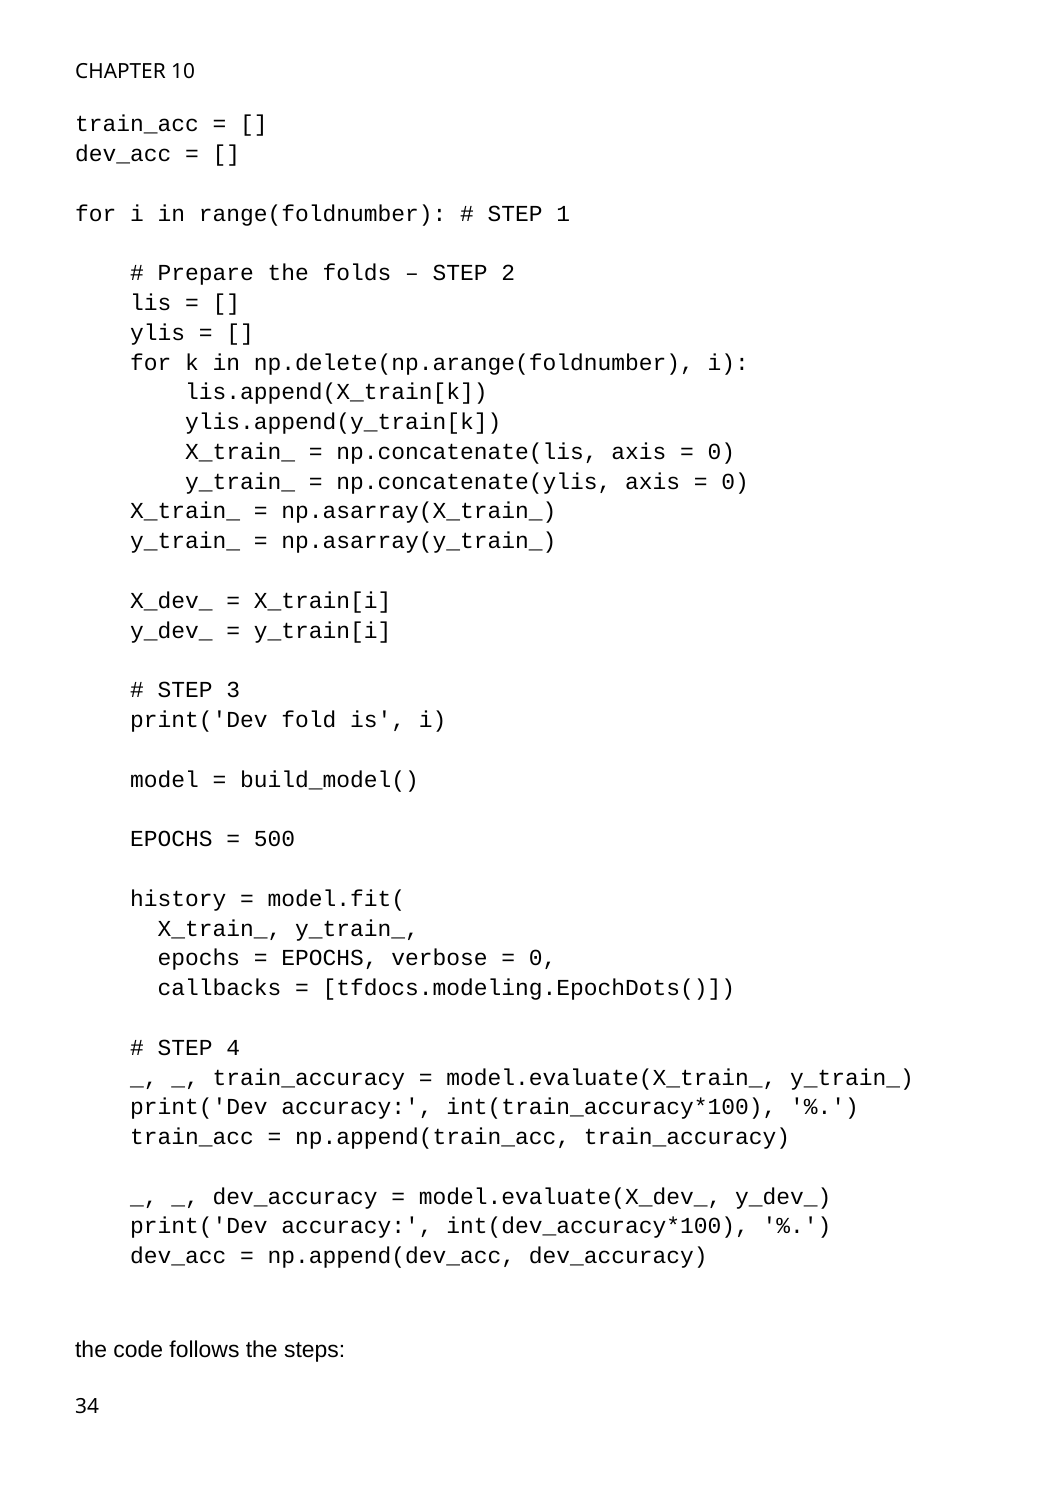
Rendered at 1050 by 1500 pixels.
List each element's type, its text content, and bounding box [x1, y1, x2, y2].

text train_acc = [] [75, 112, 937, 138]
text dev_acc = [] [75, 142, 937, 168]
text epochs = EPOCHS, verbose = 0, [75, 947, 937, 973]
text print('Dev accuracy:', int(train_accuracy*100), '%.') [75, 1096, 937, 1122]
text history = model.fit( [75, 887, 937, 913]
text X_train_, y_train_, [75, 917, 937, 943]
text for k in np.delete(np.arange(foldnumber), i): [75, 351, 937, 377]
text _, _, train_accuracy = model.evaluate(X_train_, y_train_) [75, 1066, 937, 1092]
text y_train_ = np.concatenate(ylis, axis = 0) [75, 470, 937, 496]
text EPOCHS = 500 [75, 827, 937, 853]
text print('Dev fold is', i) [75, 708, 937, 734]
text for i in range(foldnumber): # STEP 1 [75, 202, 937, 228]
text callbacks = [tfdocs.modeling.EpochDots()]) [75, 976, 937, 1002]
text # STEP 4 [75, 1036, 937, 1062]
text model = build_model() [75, 768, 937, 794]
text ylis = [] [75, 321, 937, 347]
text y_train_ = np.asarray(y_train_) [75, 529, 937, 556]
text _, _, dev_accuracy = model.evaluate(X_dev_, y_dev_) [75, 1185, 937, 1211]
text # STEP 3 [75, 678, 937, 704]
text X_train_ = np.asarray(X_train_) [75, 500, 937, 526]
text y_dev_ = y_train[i] [75, 619, 937, 645]
text lis.append(X_train[k]) [75, 381, 937, 407]
text X_train_ = np.concatenate(lis, axis = 0) [75, 440, 937, 466]
text dev_acc = np.append(dev_acc, dev_accuracy) [75, 1244, 937, 1271]
text print('Dev accuracy:', int(dev_accuracy*100), '%.') [75, 1215, 937, 1241]
text ylis.append(y_train[k]) [75, 410, 937, 436]
text the code follows the steps: [75, 1328, 937, 1362]
text lis = [] [75, 291, 937, 317]
text train_acc = np.append(train_acc, train_accuracy) [75, 1125, 937, 1151]
text X_dev_ = X_train[i] [75, 589, 937, 615]
text # Prepare the folds – STEP 2 [75, 261, 937, 287]
